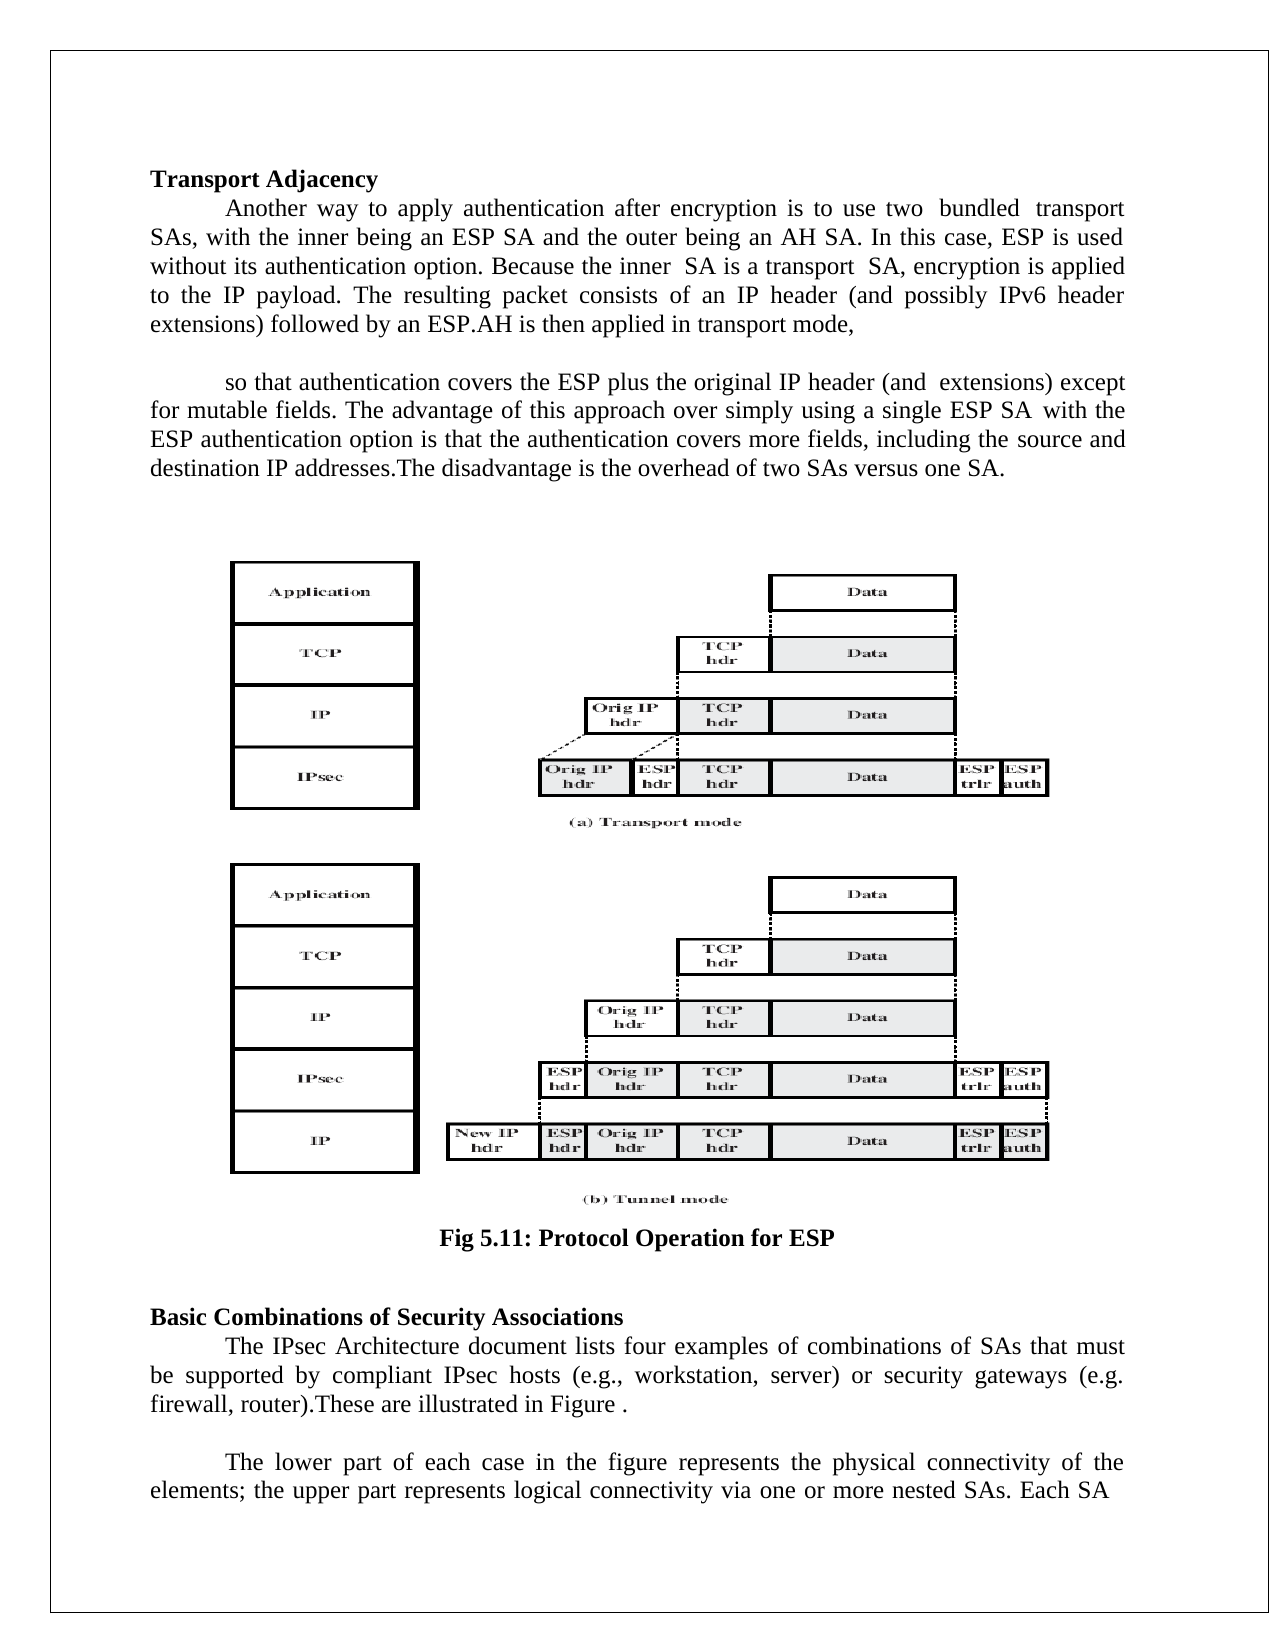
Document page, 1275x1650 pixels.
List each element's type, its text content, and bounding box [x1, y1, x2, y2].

text so that authentication covers the ESP plus the original IP header (and extensions) except for mutable fields. The advantage of this approach over simply using a single ESP SA with the ESP authentication option is that the authentication covers more fields, including the source and destination IP addresses.The disadvantage is the overhead of two SAs versus one SA. [150, 367, 1126, 482]
subtitle Fig 5.11: Protocol Operation for ESP Basic Combinations of Security Associations [150, 1172, 837, 1331]
text Another way to apply authentication after encryption is to use two bundled transport SAs, with the inner being an ESP SA and the outer being an AH SA. In this case, ESP is used without its authentication option. Because the inner SA is a transport SA, encryption is applied to the IP payload. The resulting packet consists of an IP header (and possibly IPv6 header extensions) followed by an ESP.AH is then applied in transport mode, [150, 193, 1125, 338]
text The lower part of each case in the figure represents the physical connectivity of the elements; the upper part represents logical connectivity via one or more nested SAs. Each SA [150, 1447, 1126, 1504]
subtitle Transport Adjacency [150, 164, 1268, 193]
picture [230, 561, 1050, 1205]
text The IPsec Architecture document lists four examples of combinations of SAs that must be supported by compliant IPsec hosts (e.g., workstation, server) or security gateways (e.g. firewall, router).These are illustrated in Figure . [150, 1331, 1125, 1417]
